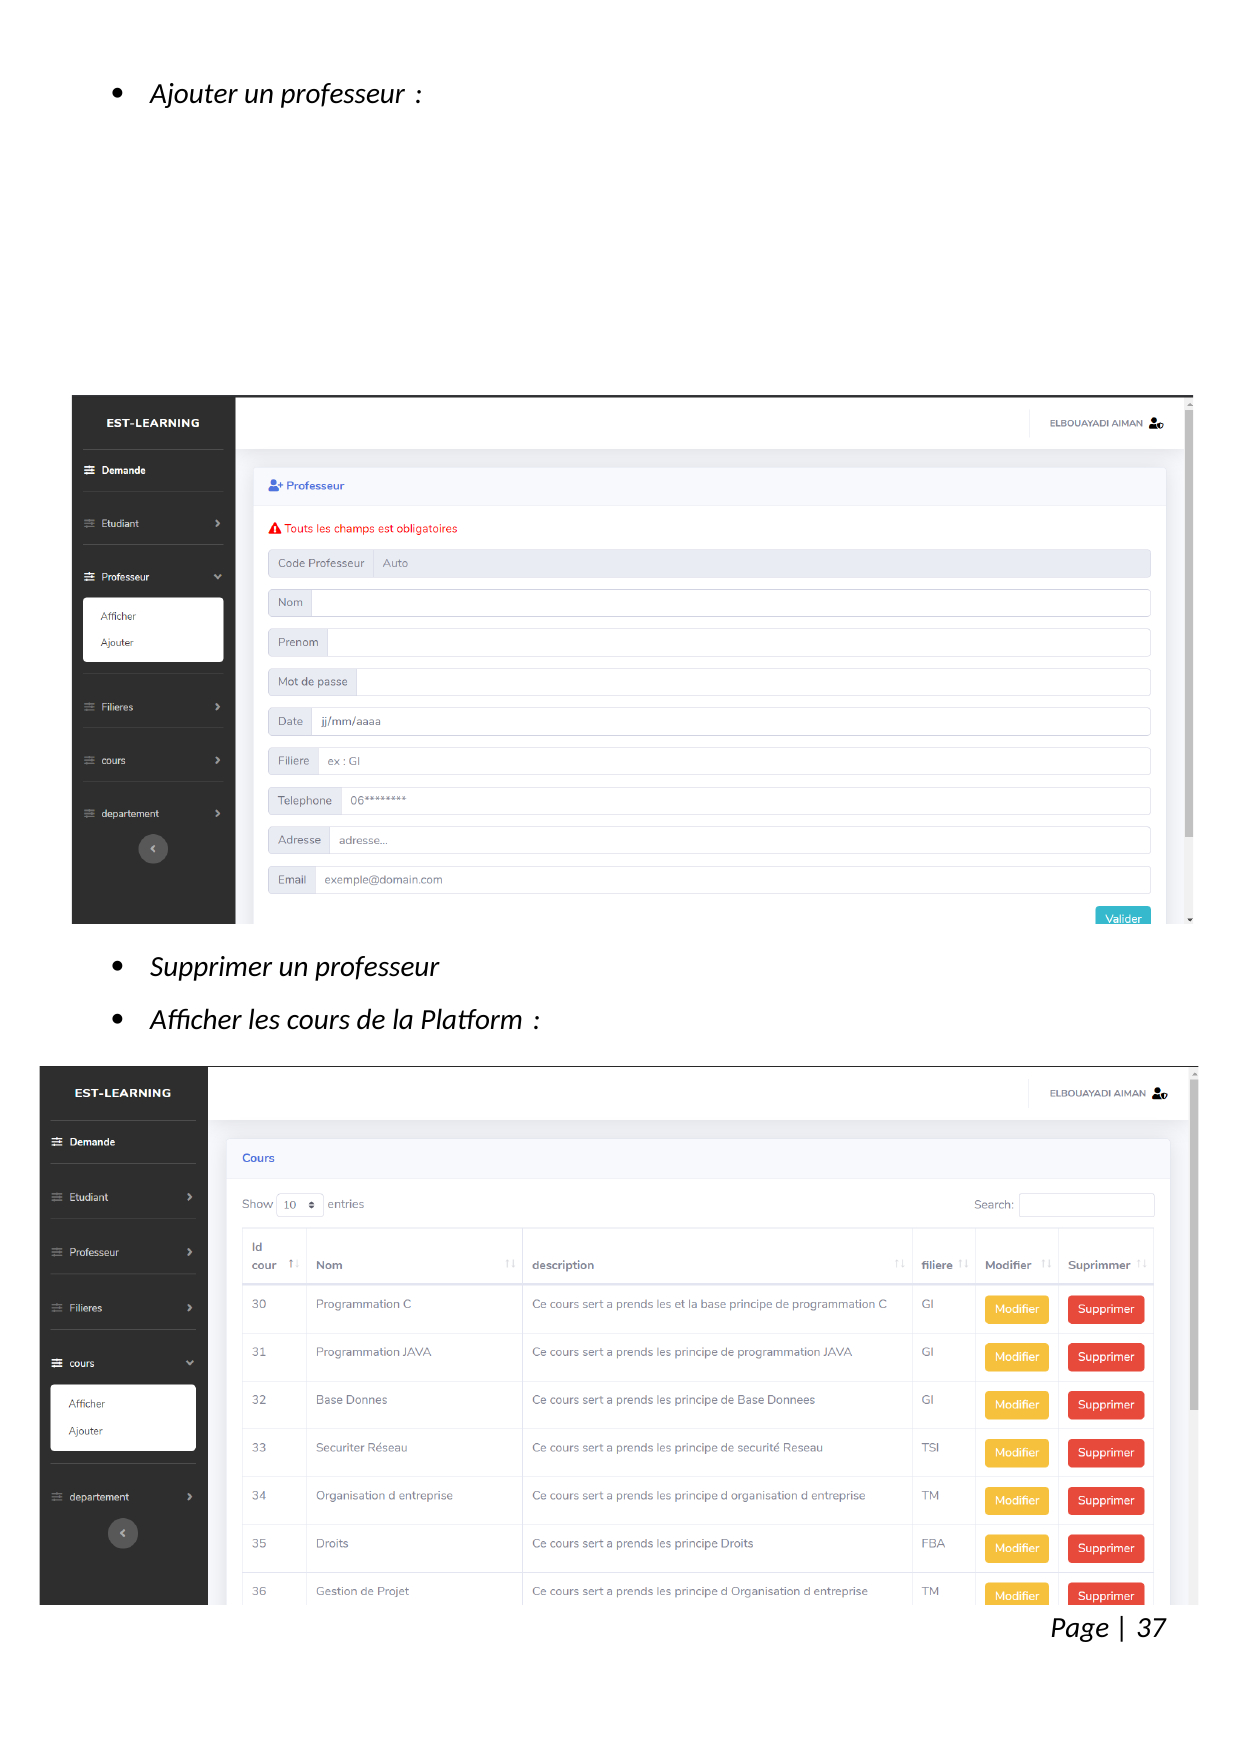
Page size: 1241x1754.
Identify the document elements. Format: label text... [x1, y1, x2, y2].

list Ajouter un professeur : [112, 75, 1165, 111]
list Supprimer un professeur [112, 923, 1165, 983]
list Afficher les cours de la Platform : [112, 1001, 1165, 1037]
picture [71, 395, 1193, 923]
picture [38, 1066, 1198, 1604]
